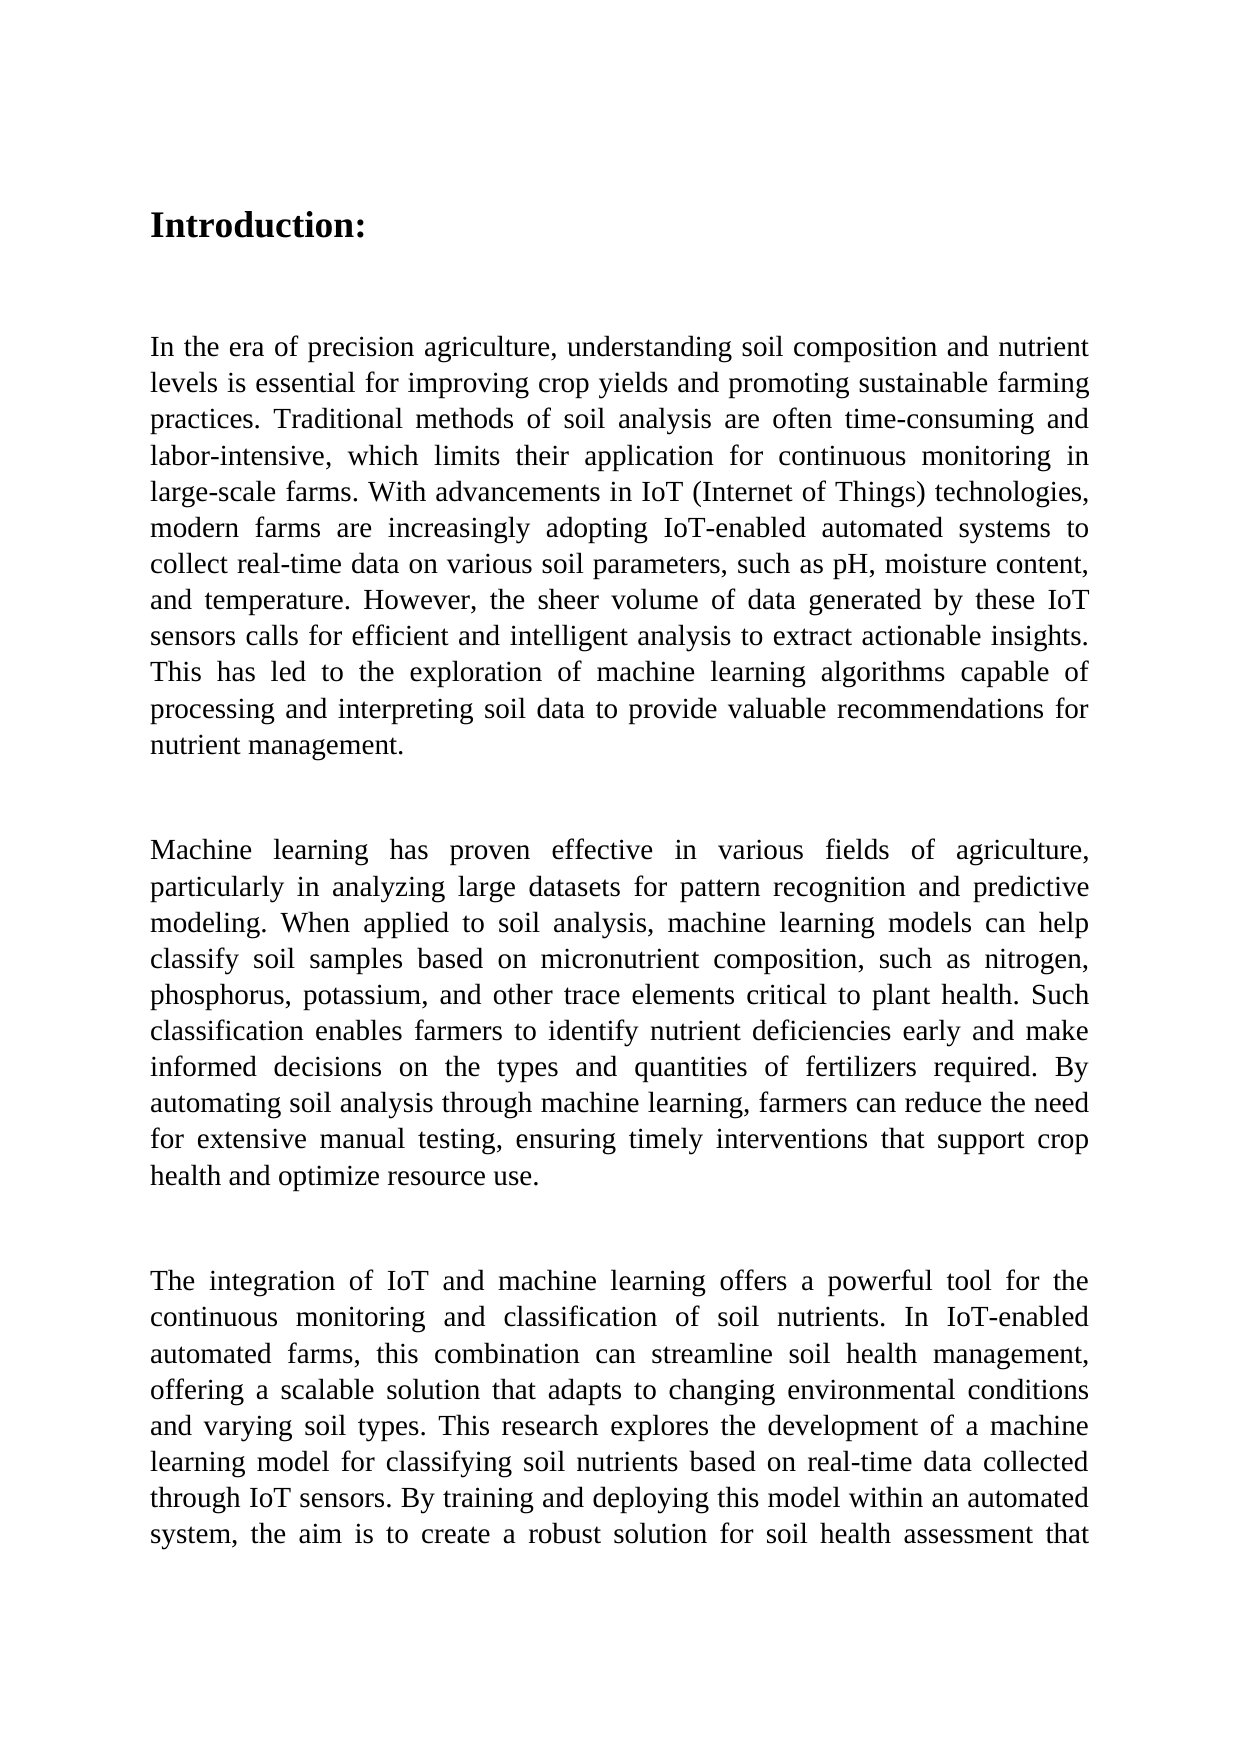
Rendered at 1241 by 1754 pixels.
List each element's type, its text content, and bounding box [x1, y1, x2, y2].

text In the era of precision agriculture, understanding soil composition and nutrient levels is essential for improving crop yields and promoting sustainable farming practices. Traditional methods of soil analysis are often time-consuming and labor-intensive, which limits their application for continuous monitoring in large-scale farms. With advancements in IoT (Internet of Things) technologies, modern farms are increasingly adopting IoT-enabled automated systems to collect real-time data on various soil parameters, such as pH, moisture content, and temperature. However, the sheer volume of data generated by these IoT sensors calls for efficient and intelligent analysis to extract actionable insights. This has led to the exploration of machine learning algorithms capable of processing and interpreting soil data to provide valuable recommendations for nutrient management. [150, 329, 1090, 760]
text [150, 1263, 1090, 1550]
text Introduction: [150, 203, 1090, 246]
text Machine learning has proven effective in various fields of agriculture, particularly in analyzing large datasets for pattern recognition and predictive modeling. When applied to soil analysis, machine learning models can help classify soil samples based on micronutrient composition, such as nitrogen, phosphorus, potassium, and other trace elements critical to plant health. Such classification enables farmers to identify nutrient deficiencies early and make informed decisions on the types and quantities of fertilizers required. By automating soil analysis through machine learning, farmers can reduce the need for extensive manual testing, ensuring timely interventions that support crop health and optimize resource use. [150, 832, 1090, 1191]
